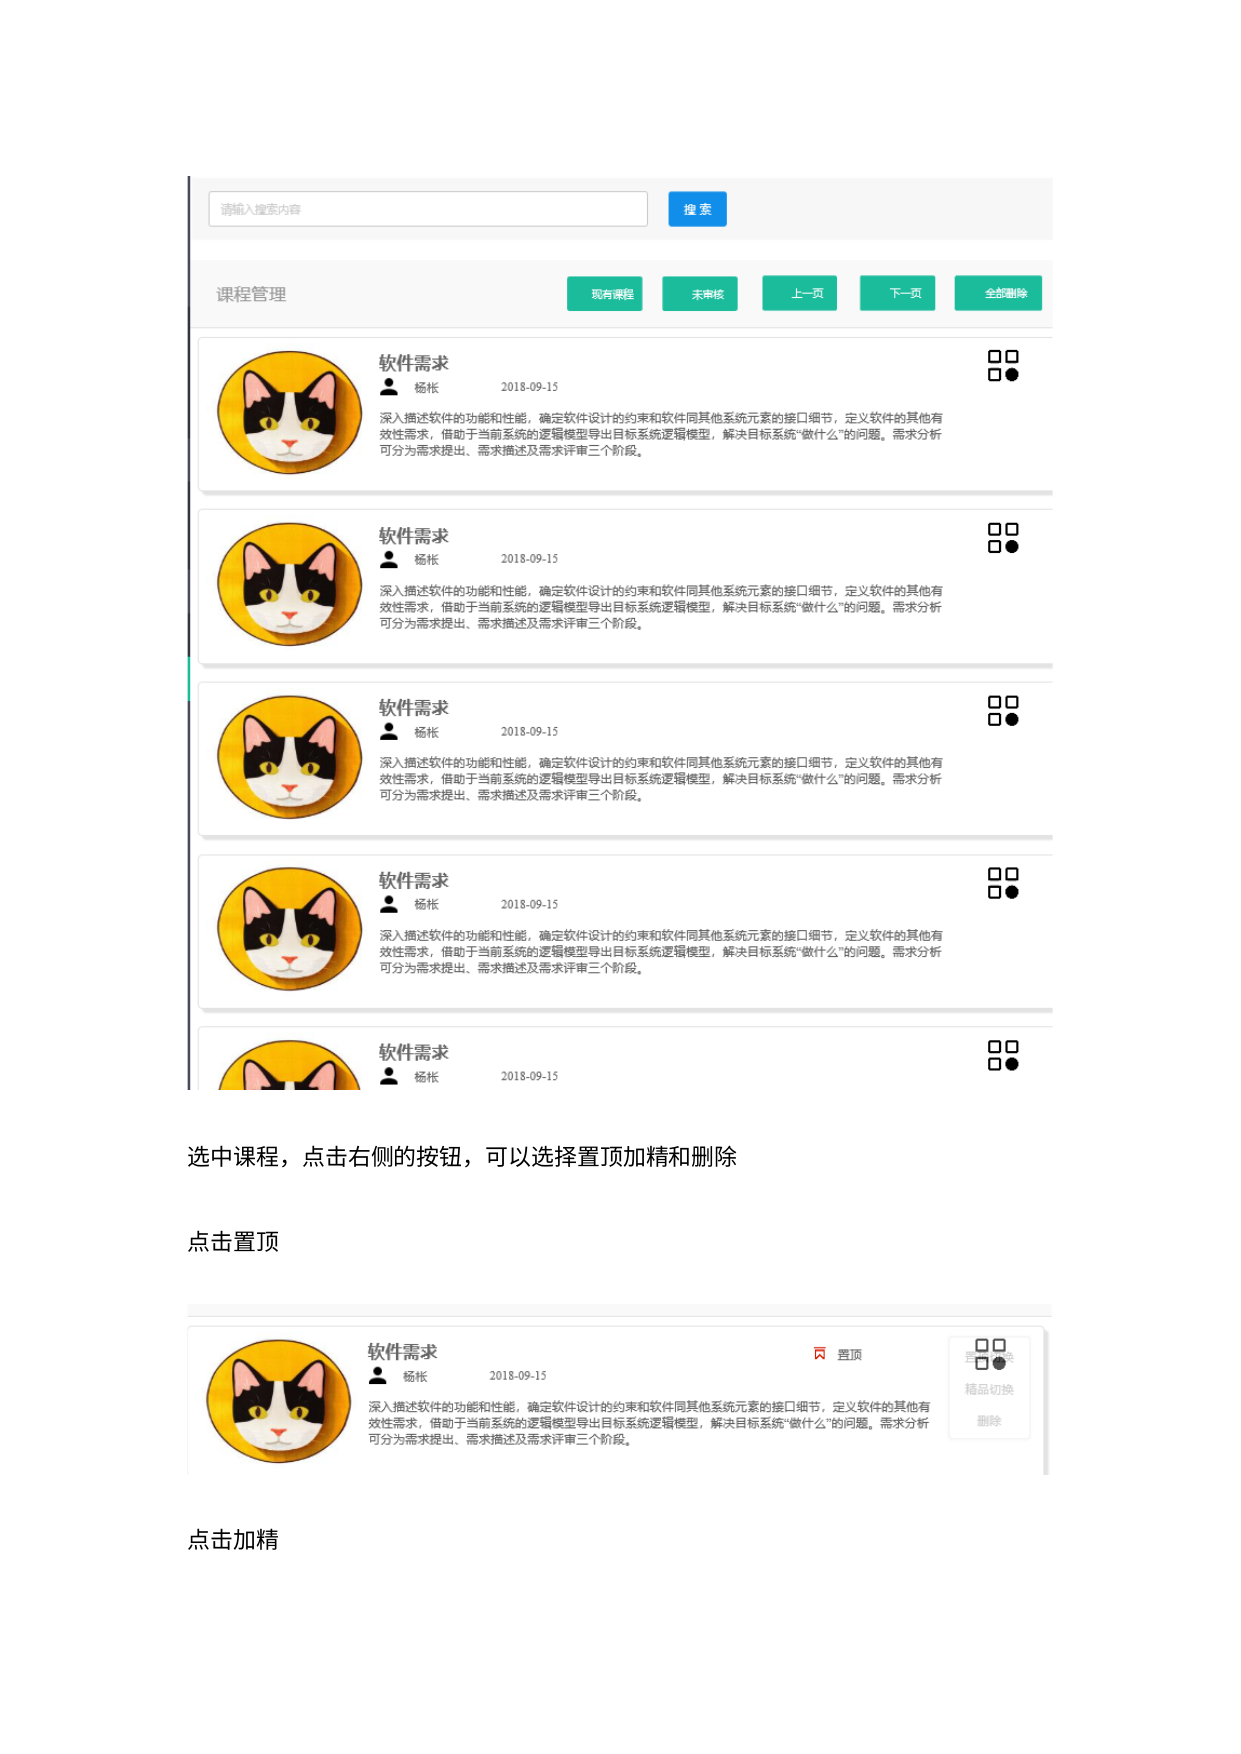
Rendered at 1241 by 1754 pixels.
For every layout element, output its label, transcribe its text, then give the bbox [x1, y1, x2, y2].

text 点击置顶 [187, 1208, 1053, 1273]
picture [187, 176, 1053, 1090]
text 点击加精 [187, 1506, 1053, 1571]
picture [187, 1304, 1052, 1475]
text 选中课程，点击右侧的按钮，可以选择置顶加精和删除 [187, 1123, 1053, 1188]
